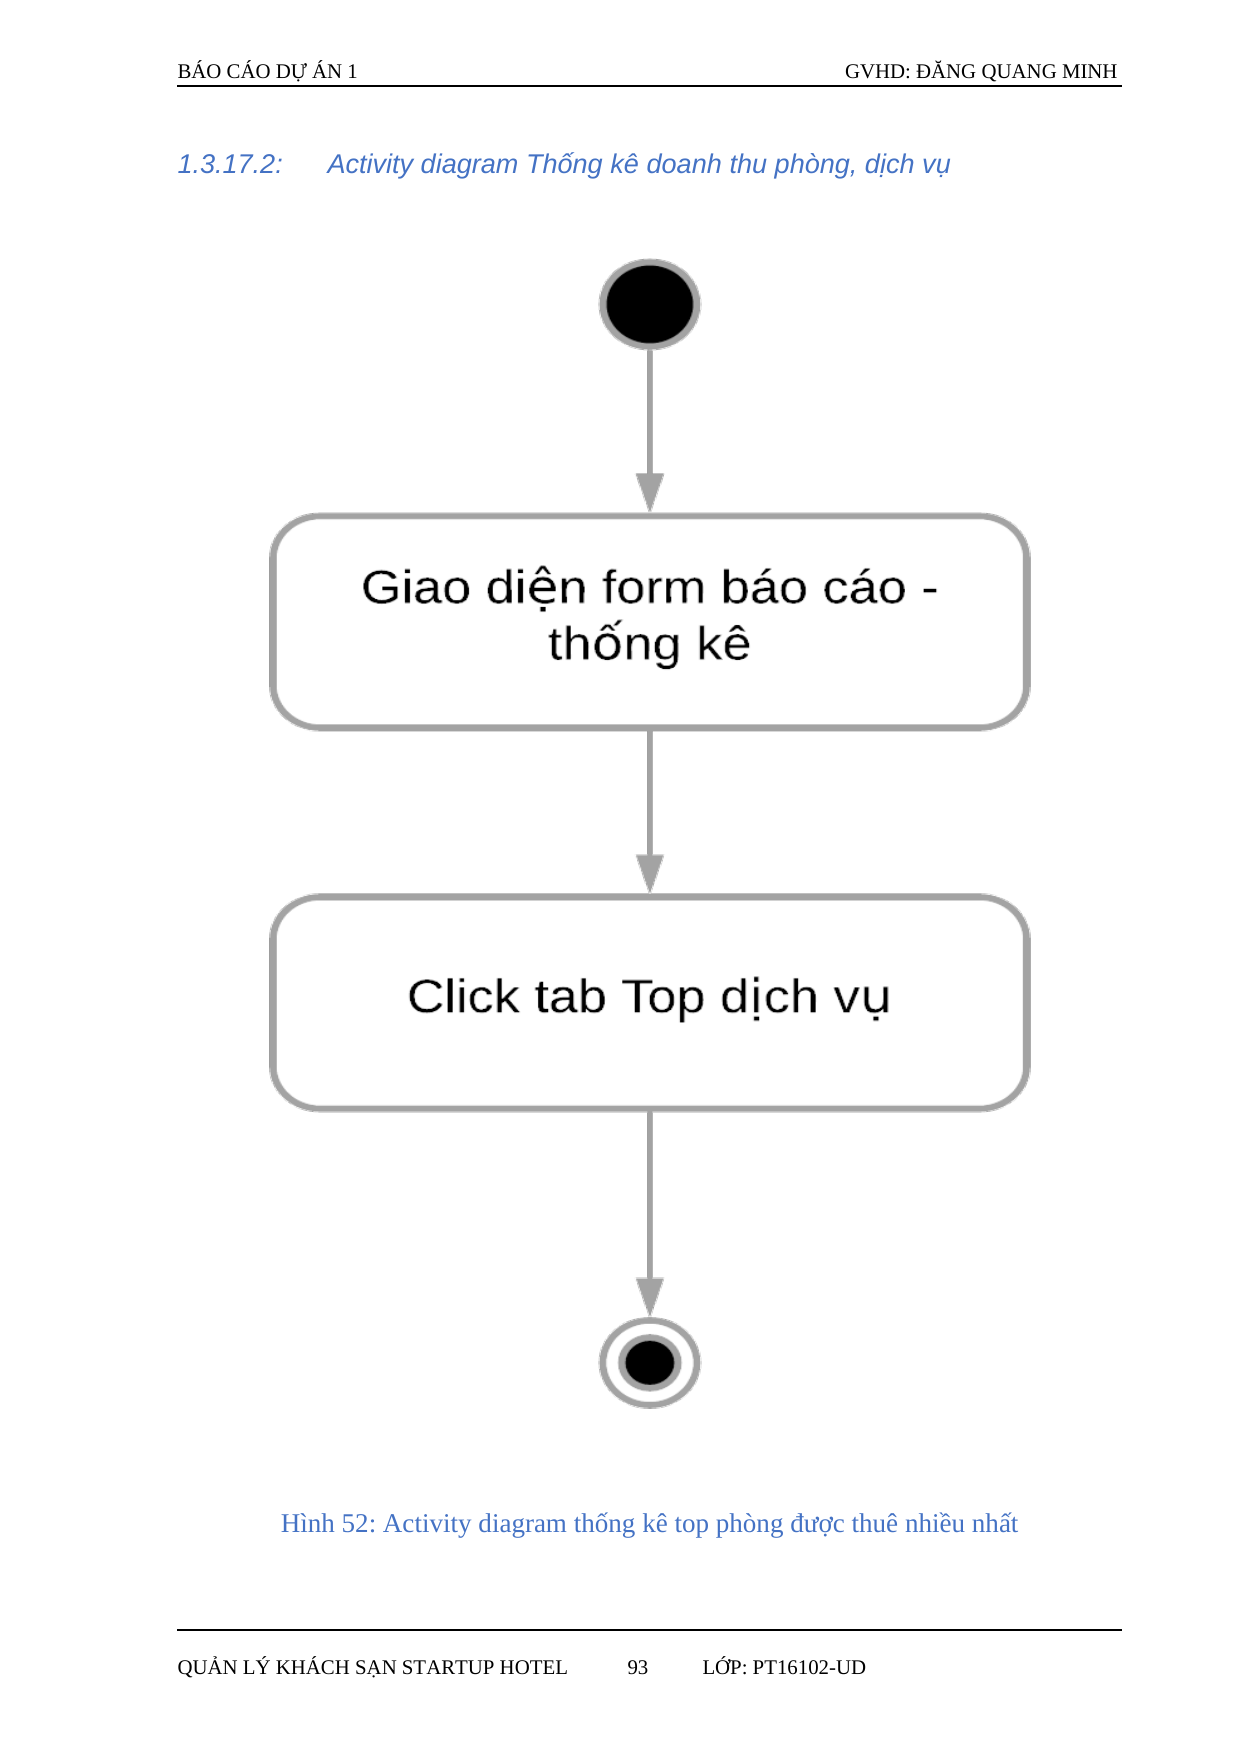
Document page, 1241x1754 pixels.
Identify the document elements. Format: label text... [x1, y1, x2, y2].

picture [179, 178, 1120, 1491]
subtitle Activity diagram Thống kê doanh thu phòng, dịch vụ [177, 148, 1122, 179]
